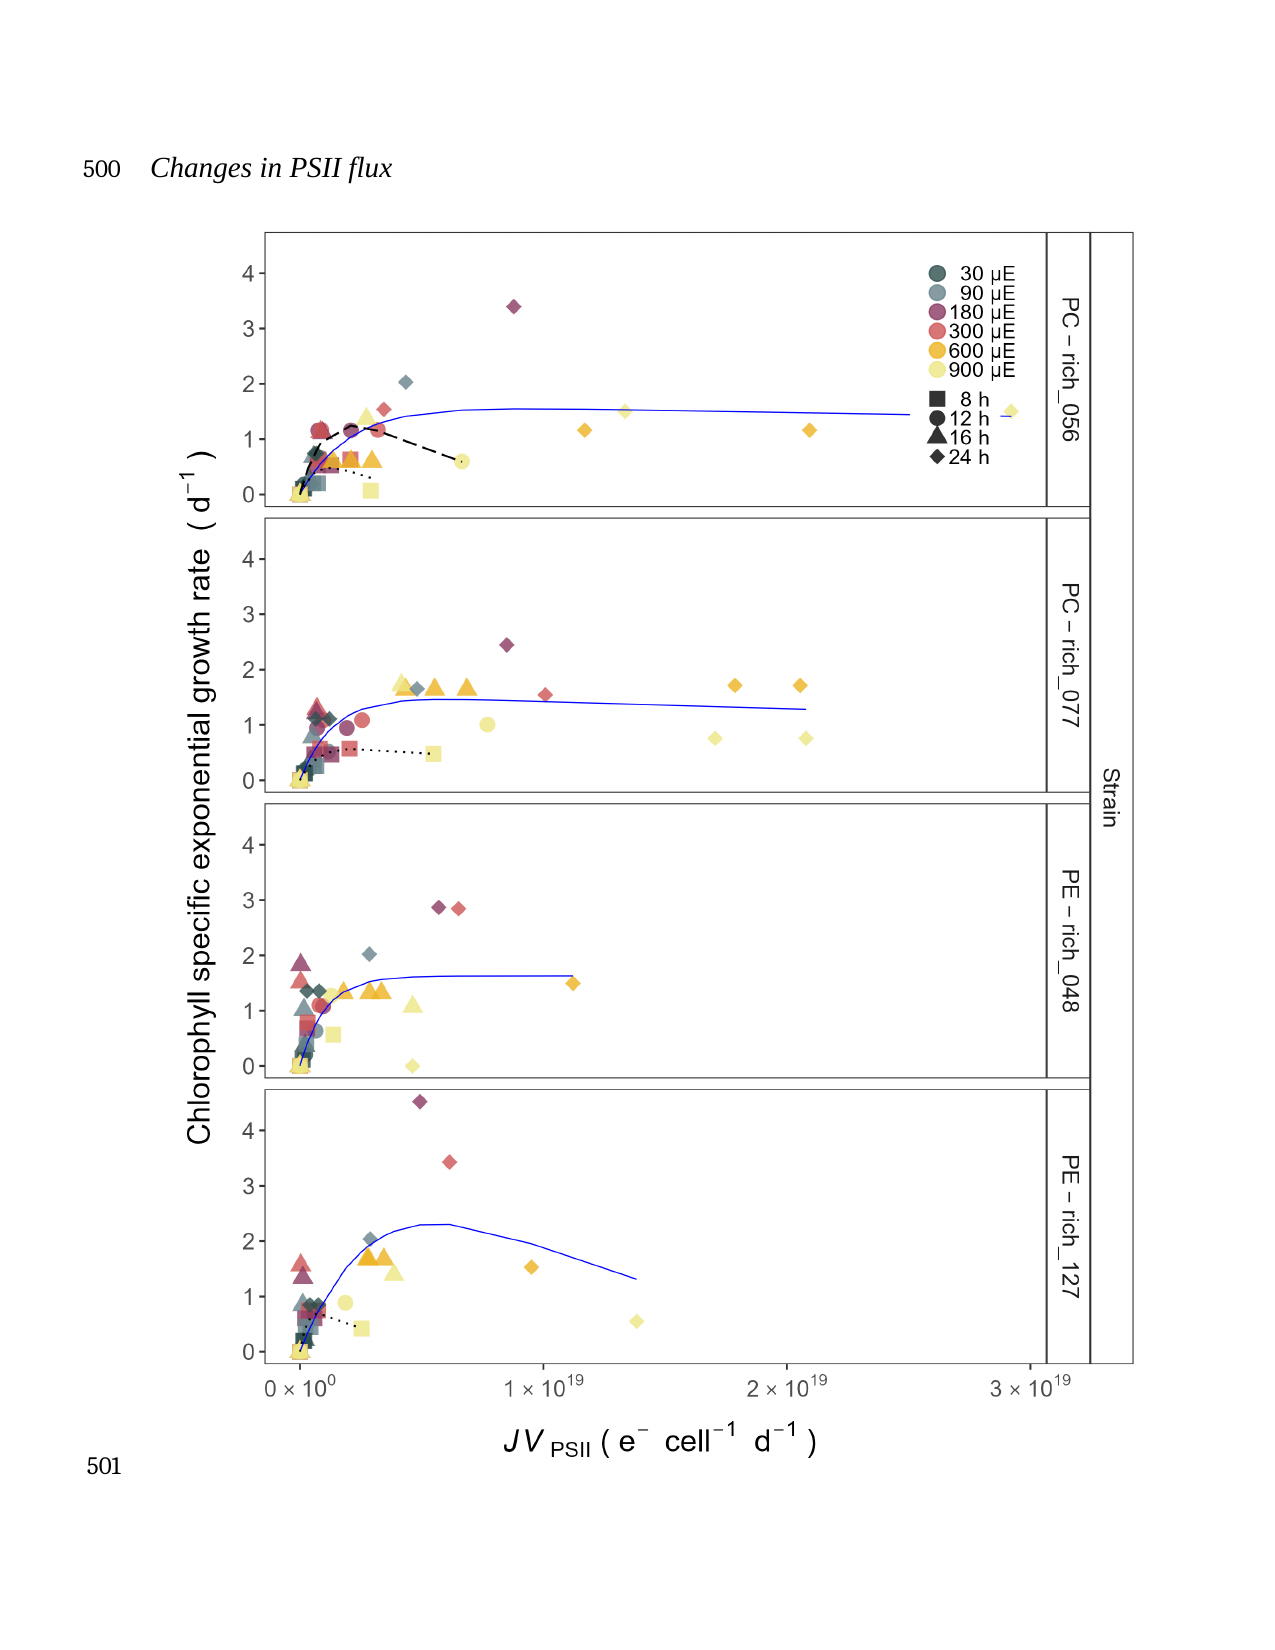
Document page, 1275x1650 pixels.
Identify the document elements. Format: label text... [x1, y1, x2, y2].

subtitle Changes in PSII flux [150, 150, 1125, 183]
picture [168, 221, 1144, 1475]
